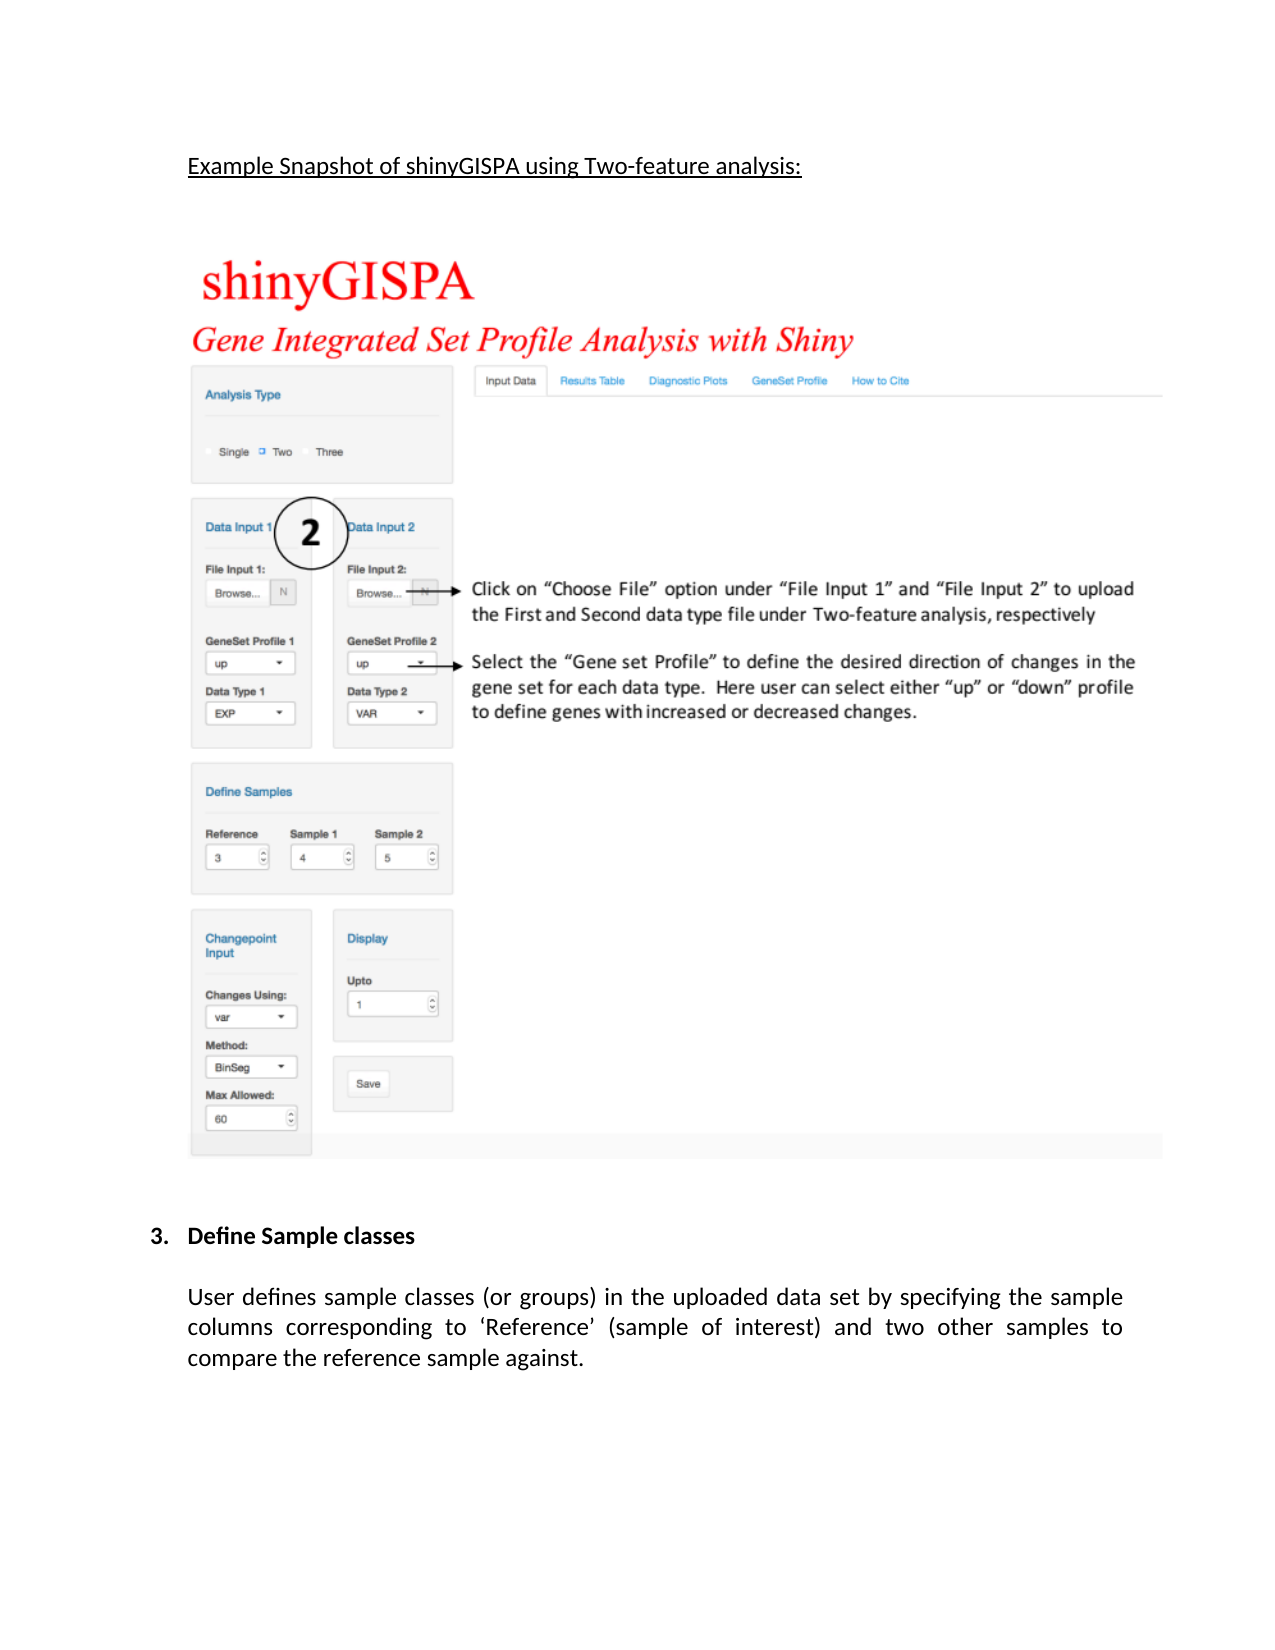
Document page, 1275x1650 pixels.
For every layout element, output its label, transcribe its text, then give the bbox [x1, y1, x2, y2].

list User defines sample classes (or groups) in the uploaded data set by specifying the sample columns corresponding to ‘Reference’ (sample of interest) and two other samples to compare the reference sample against. [187, 1281, 1125, 1372]
list Define Sample classes [150, 1220, 1125, 1250]
text Example Snapshot of shinyGISPA using Two-feature analysis: [187, 150, 1125, 181]
